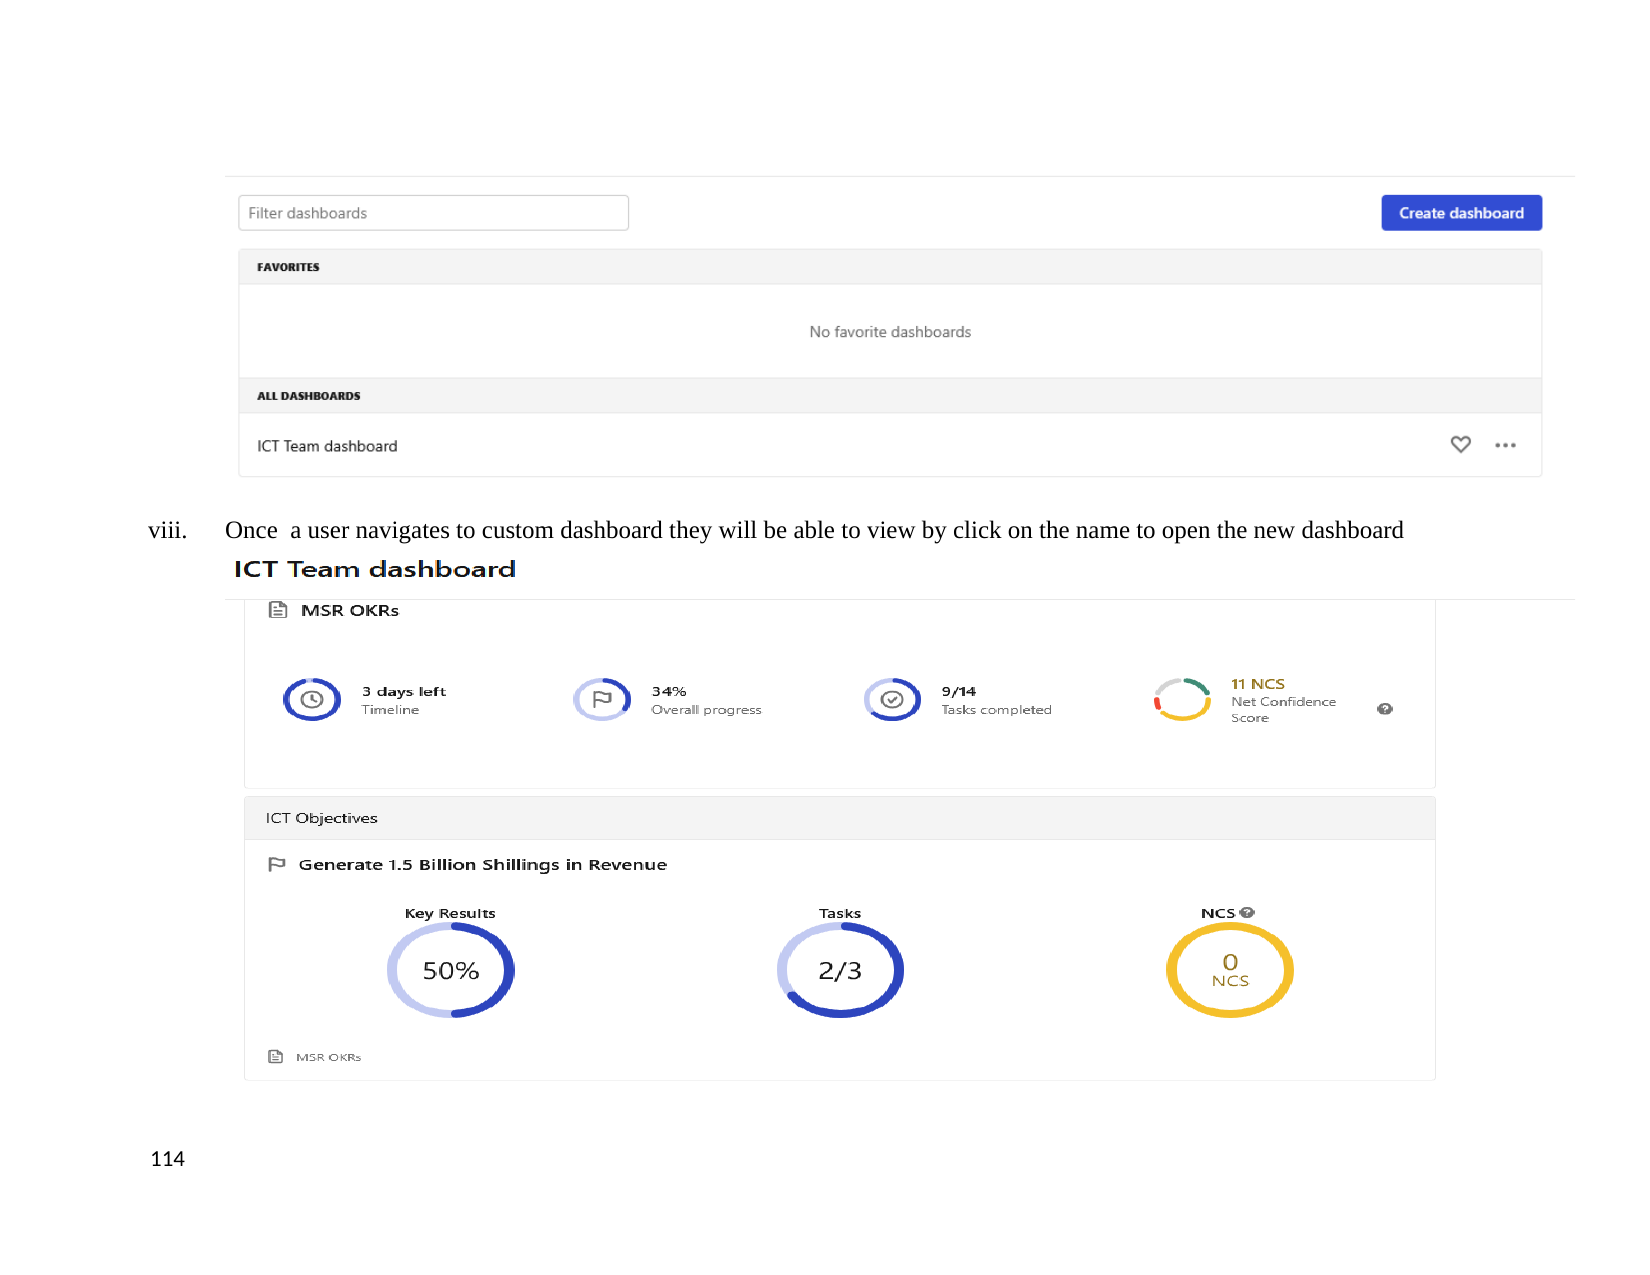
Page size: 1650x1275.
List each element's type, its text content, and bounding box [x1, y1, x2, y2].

list Once a user navigates to custom dashboard they will be able to view by click on the name to open the new dashboard [187, 516, 1500, 544]
picture [225, 544, 1575, 1081]
picture [225, 150, 1575, 512]
